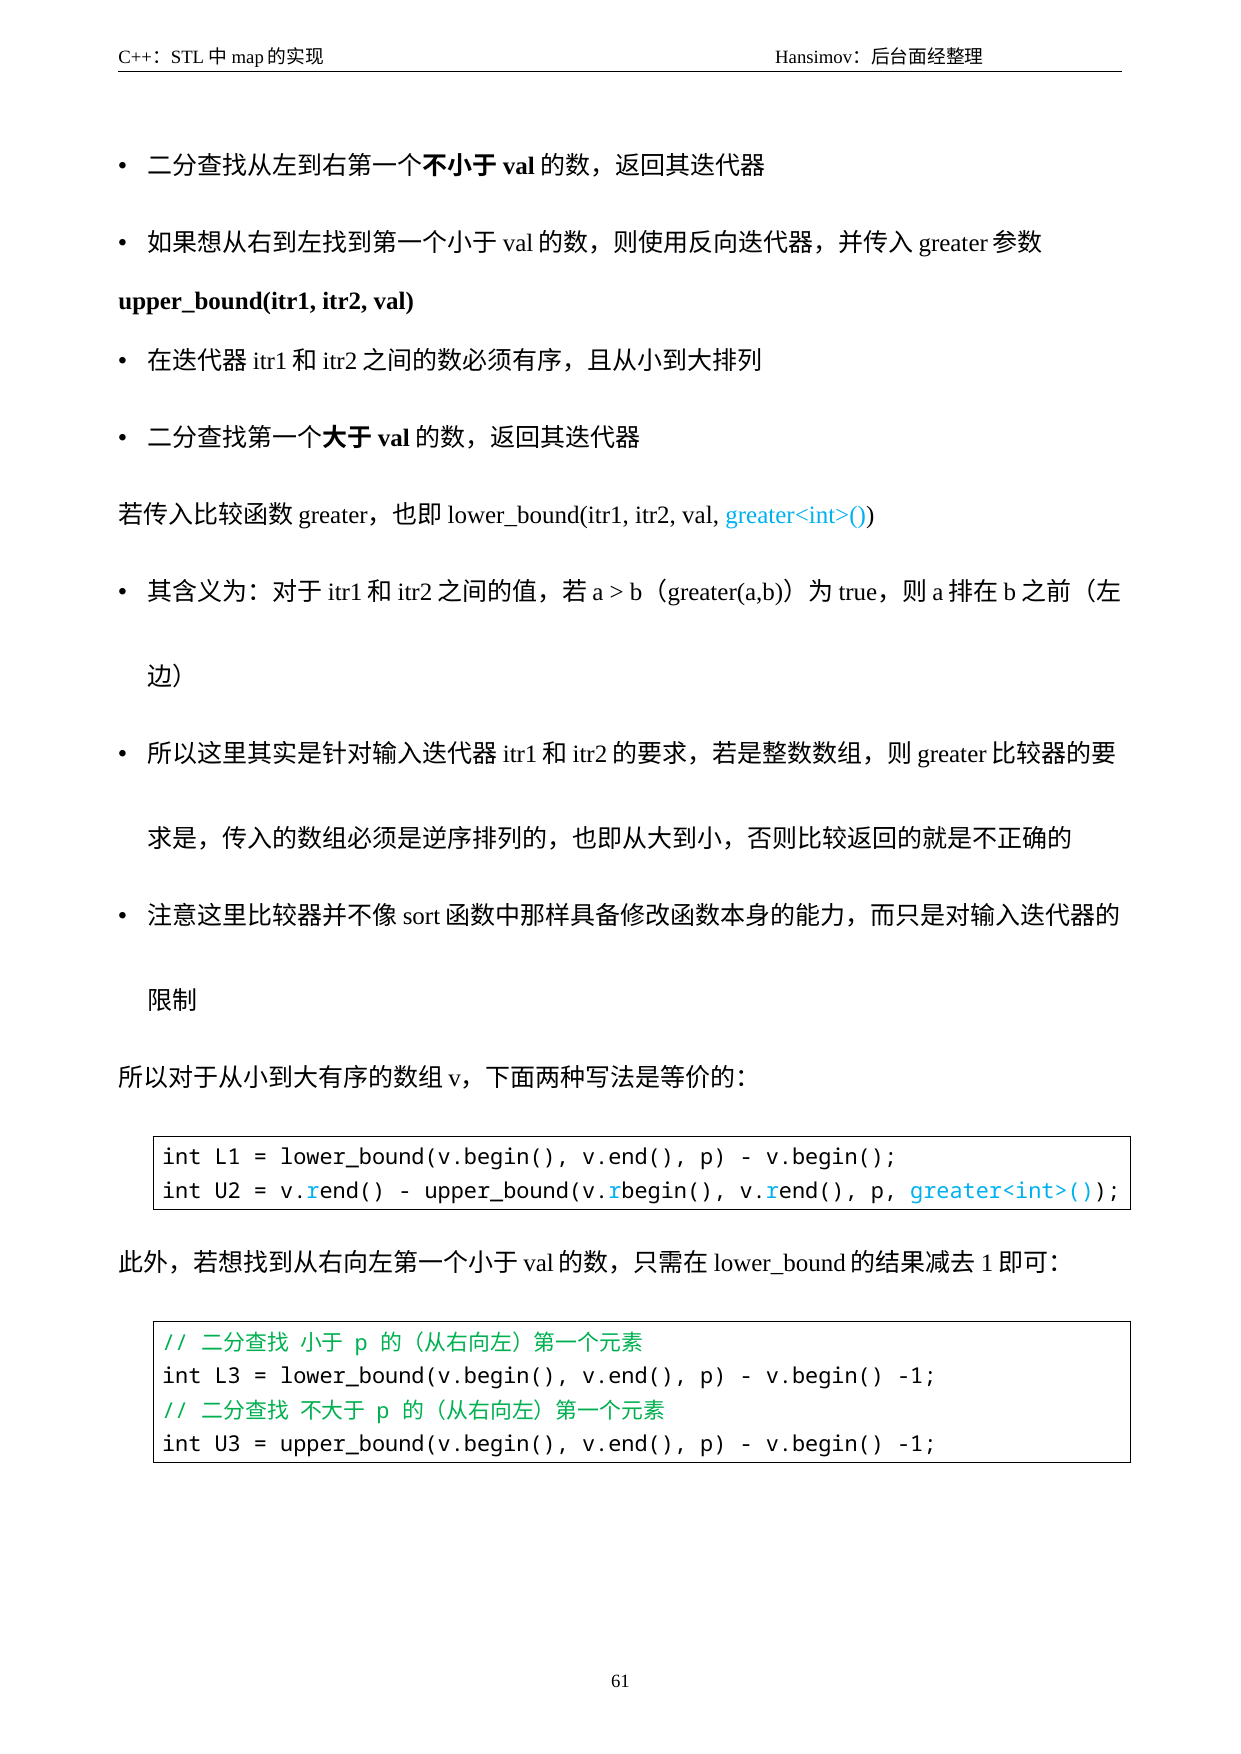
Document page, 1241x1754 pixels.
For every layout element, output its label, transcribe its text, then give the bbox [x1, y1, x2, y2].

text 注意这里比较器并不像sort函数中那样具备修改函数本身的能力，而只是对输入迭代器的限制 [118, 880, 1122, 1032]
list int L3 = lower_bound(v.begin(), v.end(), p) - v.begin() -1; [154, 1354, 1130, 1388]
text 所以对于从小到大有序的数组v，下面两种写法是等价的： [118, 1042, 1122, 1109]
text 在迭代器itr1和itr2之间的数必须有序，且从小到大排列 [118, 325, 1122, 393]
picture [799, 509, 807, 514]
text 此外，若想找到从右向左第一个小于val的数，只需在lower_bound的结果减去1即可： [118, 1227, 1122, 1294]
text upper_bound(itr1, itr2, val) [118, 284, 1122, 318]
text 如果想从右到左找到第一个小于val的数，则使用反向迭代器，并传入greater参数 [118, 207, 1122, 275]
text 所以这里其实是针对输入迭代器itr1和itr2的要求，若是整数数组，则greater比较器的要求是，传入的数组必须是逆序排列的，也即从大到小，否则比较返回的就是不正确的 [118, 718, 1122, 871]
text 若传入比较函数greater，也即lower_bound(itr1, itr2, val, greater<int>()) [118, 479, 1122, 547]
text 二分查找第一个大于val的数，返回其迭代器 [118, 402, 1122, 470]
list int U3 = upper_bound(v.begin(), v.end(), p) - v.begin() -1; [154, 1422, 1130, 1462]
text 其含义为：对于itr1和itr2之间的值，若a > b（greater(a,b)）为true，则a排在b之前（左边） [118, 556, 1122, 709]
list // 二分查找 不大于 p 的（从右向左）第一个元素 [154, 1388, 1130, 1422]
list int L1 = lower_bound(v.begin(), v.end(), p) - v.begin(); [154, 1137, 1130, 1169]
list int U2 = v.rend() - upper_bound(v.rbegin(), v.rend(), p, greater<int>()); [154, 1169, 1130, 1209]
list // 二分查找 小于 p 的（从右向左）第一个元素 [154, 1322, 1130, 1354]
text 二分查找从左到右第一个不小于val的数，返回其迭代器 [118, 130, 1122, 198]
